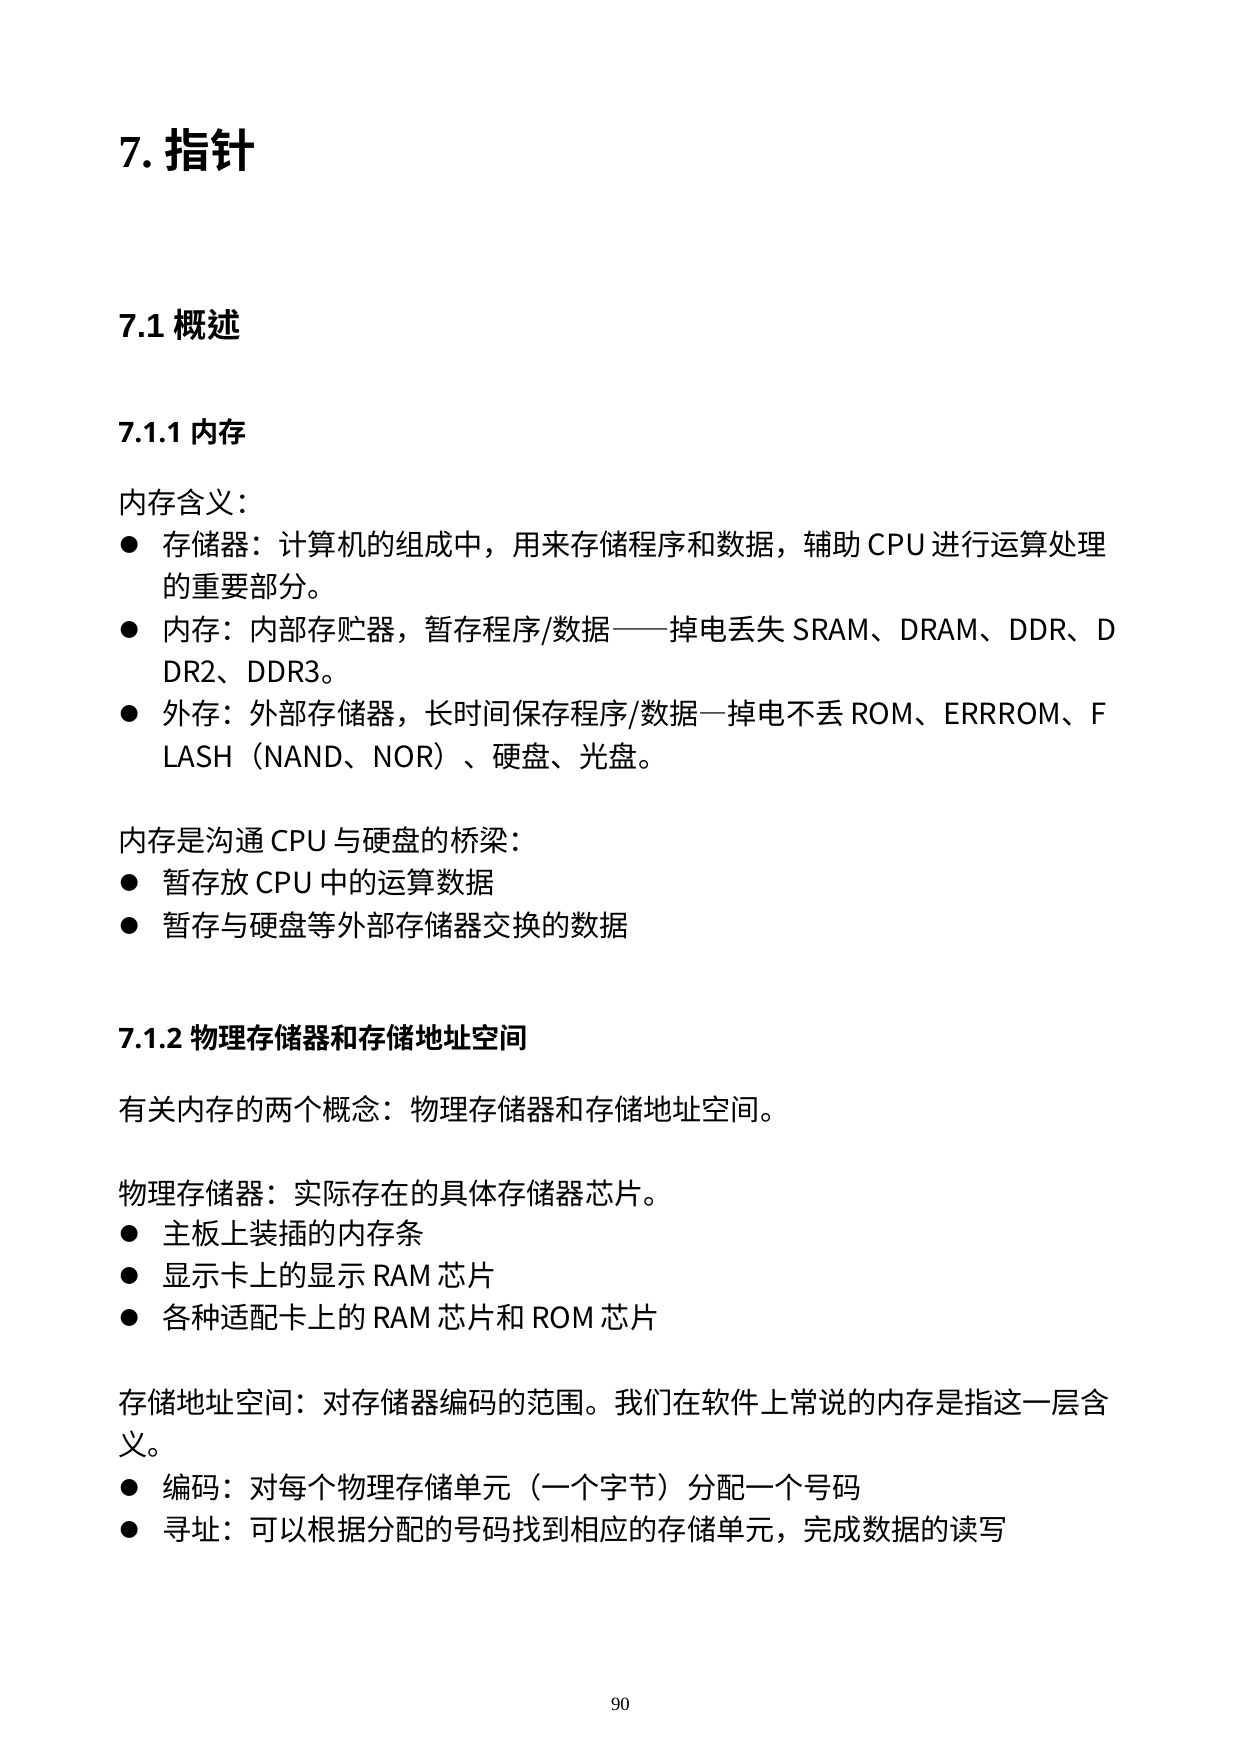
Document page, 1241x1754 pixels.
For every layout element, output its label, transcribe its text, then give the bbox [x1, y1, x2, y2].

list 编码：对每个物理存储单元（一个字节）分配一个号码 [118, 1464, 1122, 1506]
subtitle 7. 指针 [118, 118, 1122, 181]
list 各种适配卡上的RAM芯片和ROM芯片 [118, 1295, 1122, 1337]
list 暂存与硬盘等外部存储器交换的数据 [118, 902, 1122, 945]
list 主板上装插的内存条 [118, 1213, 1122, 1253]
subtitle 7.1 概述 [118, 302, 1122, 348]
subtitle 7.1.2 物理存储器和存储地址空间 [118, 1016, 1122, 1057]
text 物理存储器：实际存在的具体存储器芯片。 [118, 1171, 1122, 1213]
list 存储器：计算机的组成中，用来存储程序和数据，辅助CPU进行运算处理的重要部分。 [118, 522, 1122, 606]
list 暂存放CPU中的运算数据 [118, 860, 1122, 902]
subtitle 7.1.1 内存 [118, 409, 1122, 450]
list 显示卡上的显示RAM芯片 [118, 1253, 1122, 1295]
list 内存：内部存贮器，暂存程序/数据——掉电丢失 SRAM、DRAM、DDR、DDR2、DDR3。 [118, 606, 1122, 691]
text 内存是沟通CPU与硬盘的桥梁： [118, 818, 1122, 860]
text 有关内存的两个概念：物理存储器和存储地址空间。 [118, 1086, 1122, 1128]
list 寻址：可以根据分配的号码找到相应的存储单元，完成数据的读写 [118, 1506, 1122, 1549]
text 内存含义： [118, 479, 1122, 522]
list 外存：外部存储器，长时间保存程序/数据—掉电不丢ROM、ERRROM、FLASH（NAND、NOR）、硬盘、光盘。 [118, 691, 1122, 775]
text 存储地址空间：对存储器编码的范围。我们在软件上常说的内存是指这一层含义。 [118, 1379, 1122, 1464]
